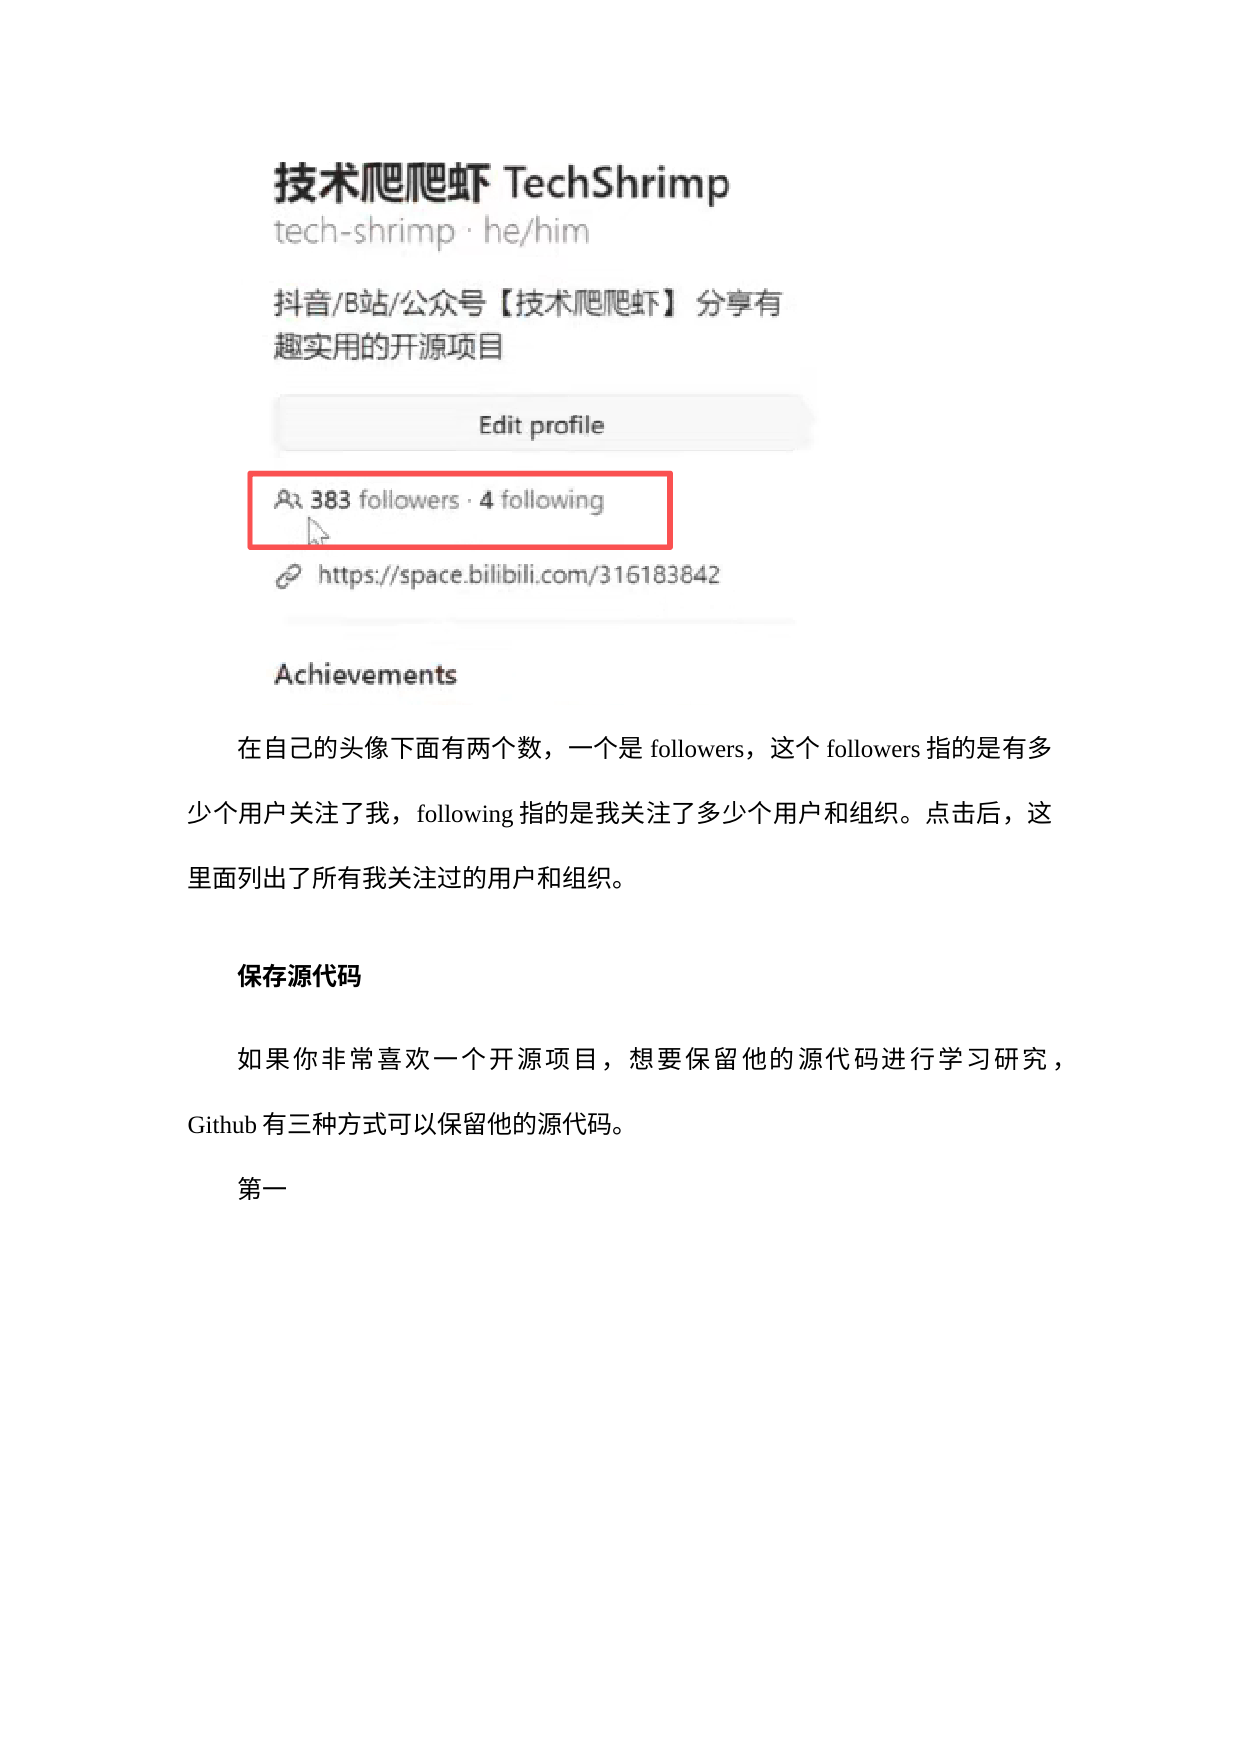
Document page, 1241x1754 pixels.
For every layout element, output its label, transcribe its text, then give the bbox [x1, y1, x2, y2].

text 如果你非常喜欢一个开源项目，想要保留他的源代码进行学习研究，Github有三种方式可以保留他的源代码。 [187, 1025, 1053, 1155]
subtitle 保存源代码 [187, 942, 1053, 1007]
picture [237, 162, 825, 705]
text 在自己的头像下面有两个数，一个是followers，这个followers指的是有多少个用户关注了我，following指的是我关注了多少个用户和组织。点击后，这里面列出了所有我关注过的用户和组织。 [187, 714, 1053, 909]
text 第一 [187, 1155, 1053, 1220]
